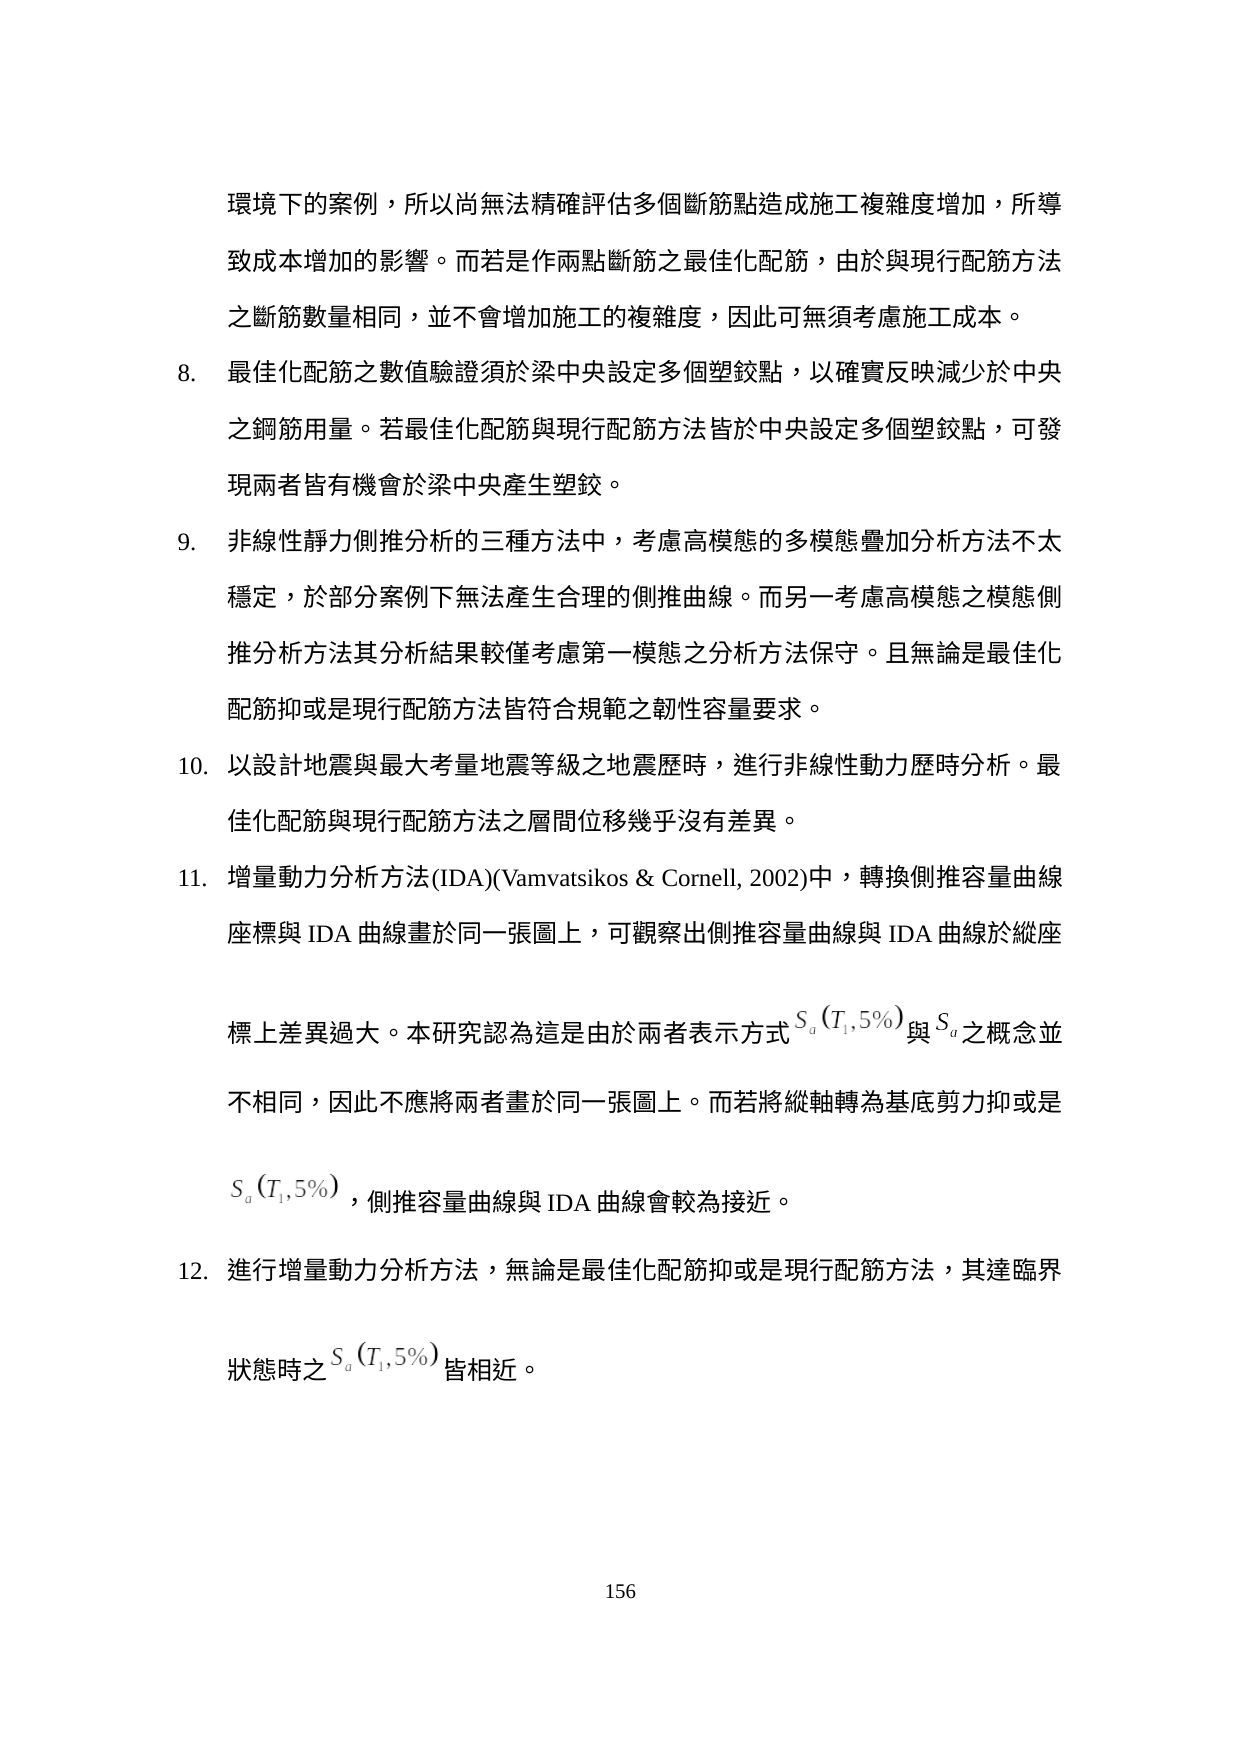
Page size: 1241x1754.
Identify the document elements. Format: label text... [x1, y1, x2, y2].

list 非線性靜力側推分析的三種方法中，考慮高模態的多模態疊加分析方法不太穩定，於部分案例下無法產生合理的側推曲線。而另一考慮高模態之模態側推分析方法其分析結果較僅考慮第一模態之分析方法保守。且無論是最佳化配筋抑或是現行配筋方法皆符合規範之韌性容量要求。 [177, 520, 1063, 727]
list 進行增量動力分析方法，無論是最佳化配筋抑或是現行配筋方法，其達臨界狀態時之皆相近。 [177, 1250, 1063, 1400]
list 最佳化配筋之數值驗證須於梁中央設定多個塑鉸點，以確實反映減少於中央之鋼筋用量。若最佳化配筋與現行配筋方法皆於中央設定多個塑鉸點，可發現兩者皆有機會於梁中央產生塑鉸。 [177, 352, 1063, 502]
list 增量動力分析方法(IDA)(Vamvatsikos & Cornell, 2002)中，轉換側推容量曲線座標與IDA曲線畫於同一張圖上，可觀察出側推容量曲線與IDA曲線於縱座標上差異過大。本研究認為這是由於兩者表示方式與之概念並不相同，因此不應將兩者畫於同一張圖上。而若將縱軸轉為基底剪力抑或是，側推容量曲線與IDA曲線會較為接近。 [177, 857, 1063, 1232]
list 以設計地震與最大考量地震等級之地震歷時，進行非線性動力歷時分析。最佳化配筋與現行配筋方法之層間位移幾乎沒有差異。 [177, 745, 1063, 838]
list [177, 184, 1063, 334]
